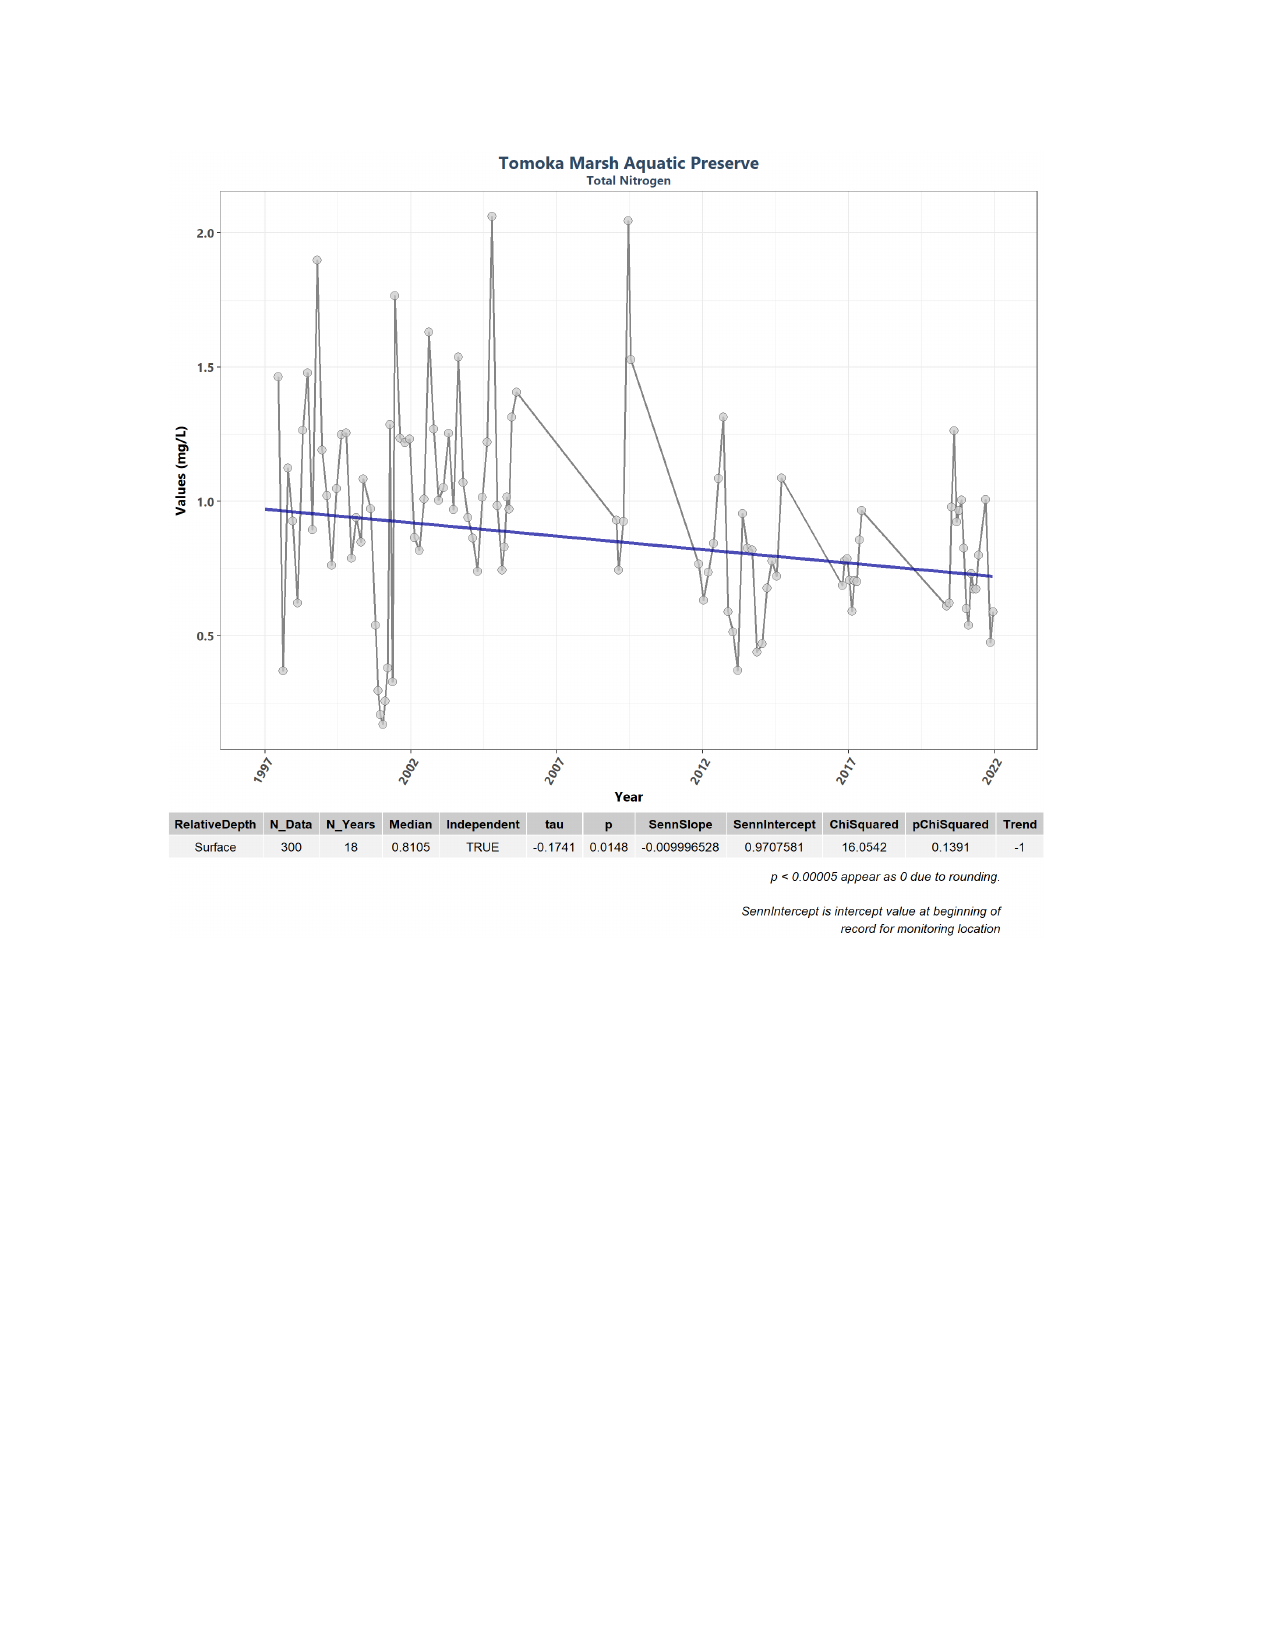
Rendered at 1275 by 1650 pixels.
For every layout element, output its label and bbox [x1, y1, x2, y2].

picture [168, 150, 1044, 938]
